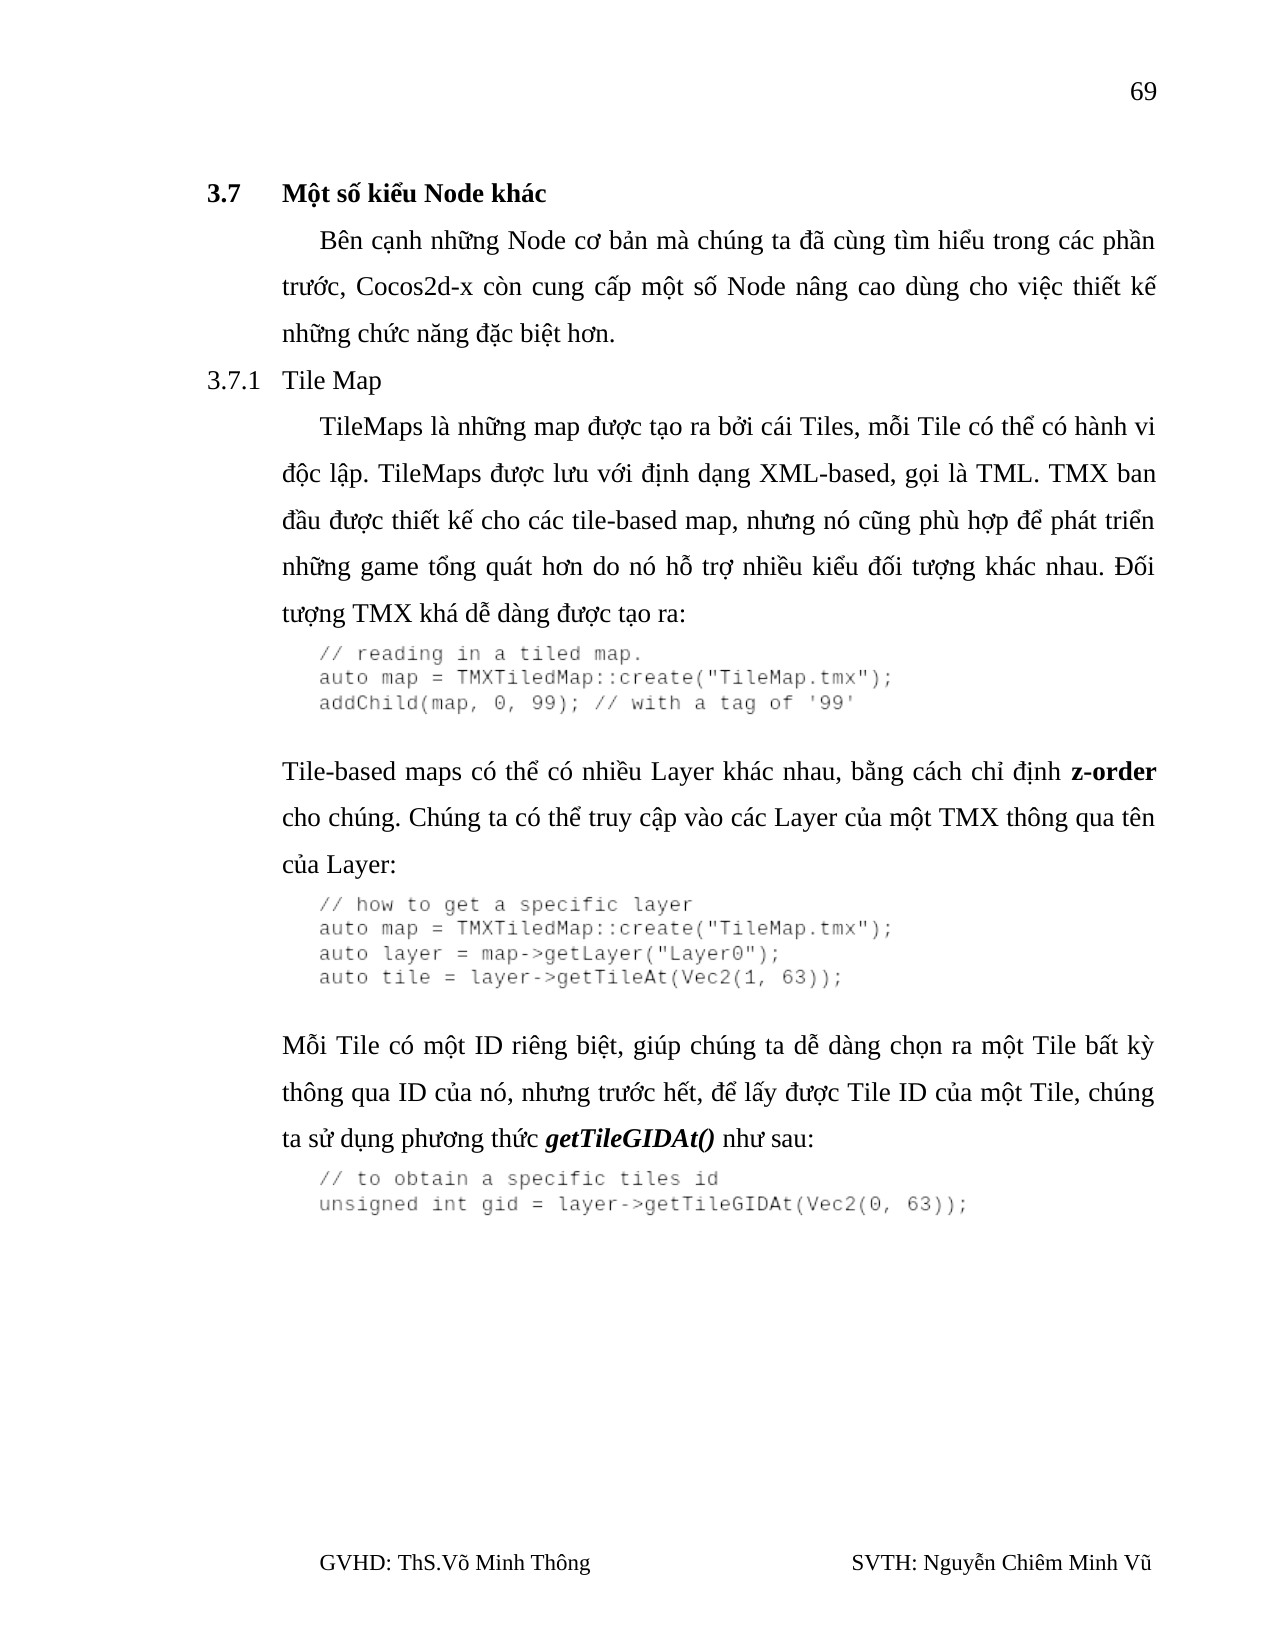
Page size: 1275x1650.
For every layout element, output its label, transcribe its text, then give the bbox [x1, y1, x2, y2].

text Bên cạnh những Node cơ bản mà chúng ta đã cùng tìm hiểu trong các phần trước, Cocos2d-x còn cung cấp một số Node nâng cao dùng cho việc thiết kế những chức năng đặc biệt hơn. [282, 224, 1157, 348]
text TileMaps là những map được tạo ra bởi cái Tiles, mỗi Tile có thể có hành vi độc lập. TileMaps được lưu với định dạng XML-based, gọi là TML. TMX ban đầu được thiết kế cho các tile-based map, nhưng nó cũng phù hợp để phát triển những game tổng quát hơn do nó hỗ trợ nhiều kiểu đối tượng khác nhau. Đối tượng TMX khá dễ dàng được tạo ra: [282, 411, 1157, 628]
text Mỗi Tile có một ID riêng biệt, giúp chúng ta dễ dàng chọn ra một Tile bất kỳ thông qua ID của nó, nhưng trước hết, để lấy được Tile ID của một Tile, chúng ta sử dụng phương thức getTileGIDAt() như sau: [282, 895, 1157, 1153]
text Tile-based maps có thể có nhiều Layer khác nhau, bằng cách chỉ định z-order cho chúng. Chúng ta có thể truy cập vào các Layer của một TMX thông qua tên của Layer: [282, 644, 1157, 879]
subtitle Một số kiểu Node khác [207, 177, 1157, 208]
subtitle Tile Map [207, 364, 1157, 395]
